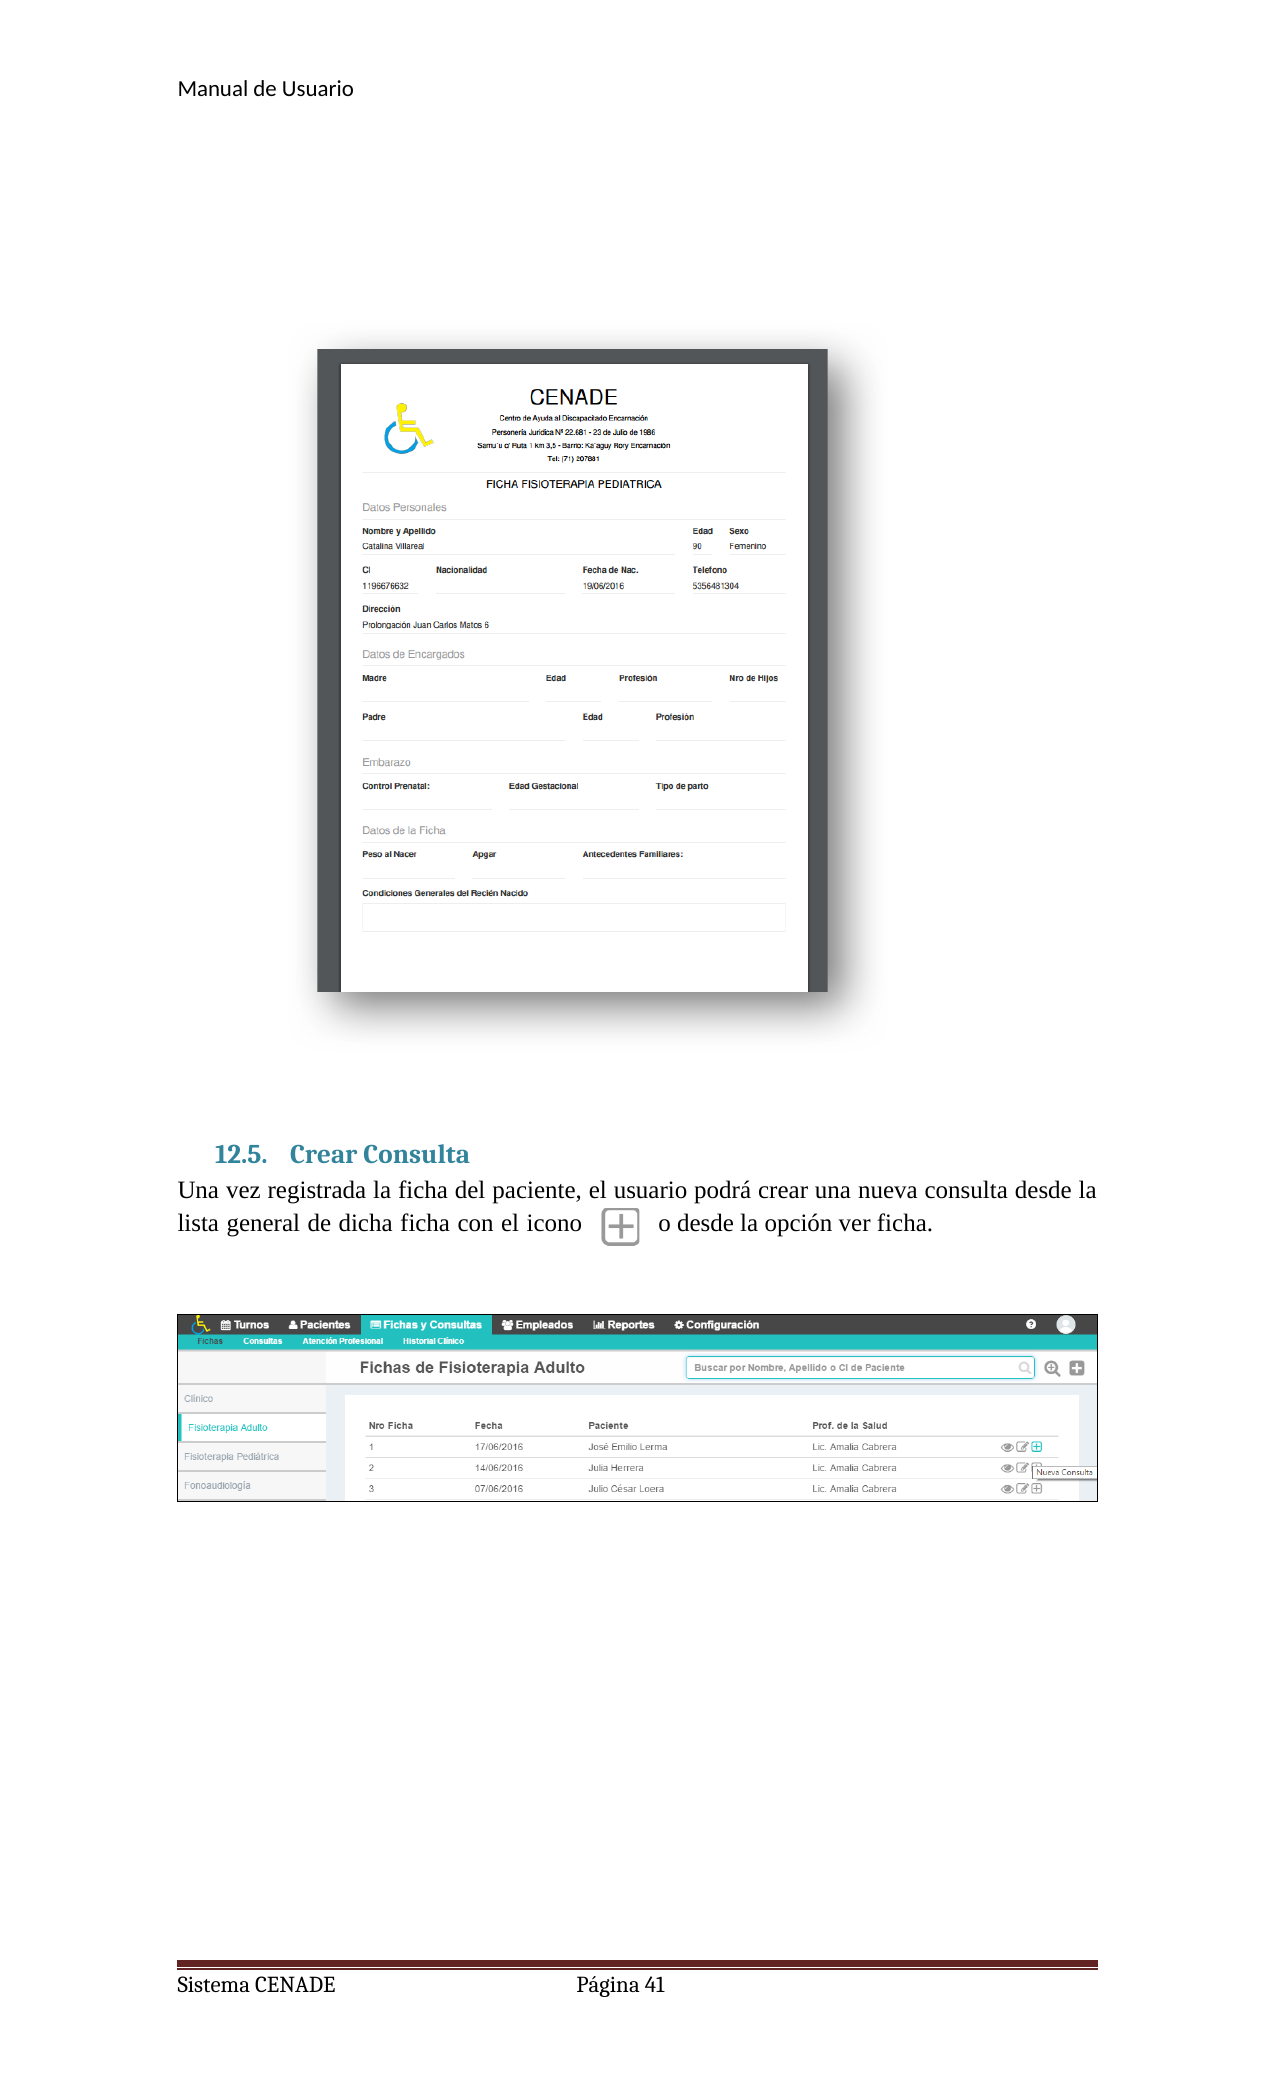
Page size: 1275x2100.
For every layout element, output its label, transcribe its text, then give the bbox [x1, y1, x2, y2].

picture [317, 349, 828, 992]
subtitle Crear Consulta [215, 1139, 1098, 1170]
text Una vez registrada la ficha del paciente, el usuario podrá crear una nueva consulta desde la lista general de dicha ficha con el icono o desde la opción ver ficha. [177, 1175, 1098, 1237]
picture [178, 1315, 1097, 1501]
picture [601, 1208, 640, 1246]
